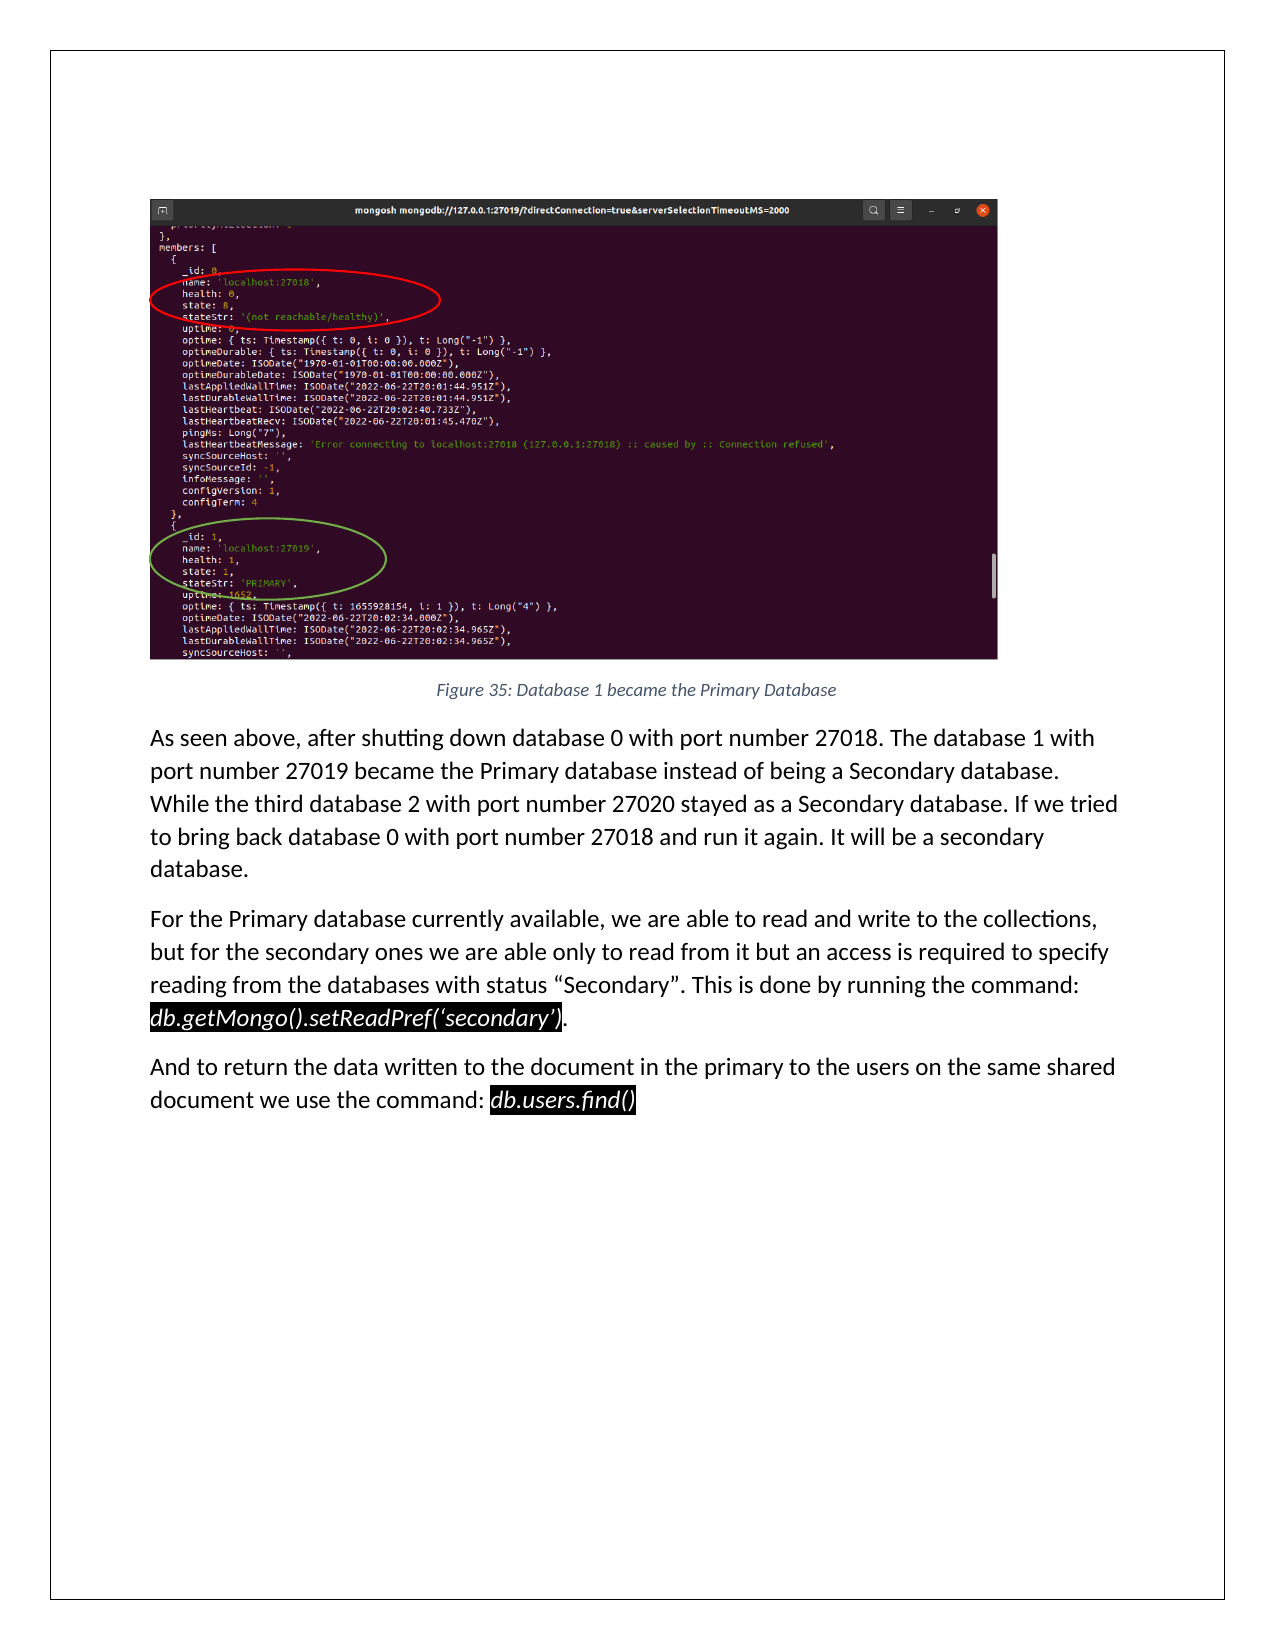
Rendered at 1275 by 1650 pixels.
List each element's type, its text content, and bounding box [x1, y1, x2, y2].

picture [152, 520, 384, 598]
text As seen above, after shutting down database 0 with port number 27018. The database 1 with port number 27019 became the Primary database instead of being a Secondary database. While the third database 2 with port number 27020 stayed as a Secondary database. If we tried to bring back database 0 with port number 27018 and run it again. It will be a secondary database. [150, 722, 1125, 884]
text For the Primary database currently available, we are able to read and write to the collections, but for the secondary ones we are able only to read from it but an access is required to specify reading from the databases with status “Secondary”. This is done by running the command: db.getMongo().setReadPref(‘secondary’). [150, 903, 1125, 1032]
picture [150, 199, 998, 660]
text And to return the data written to the document in the primary to the users on the same shared document we use the command: db.users.find() [150, 1052, 1125, 1115]
picture [152, 271, 438, 329]
text Figure 35: Database 1 became the Primary Database [150, 678, 1125, 701]
